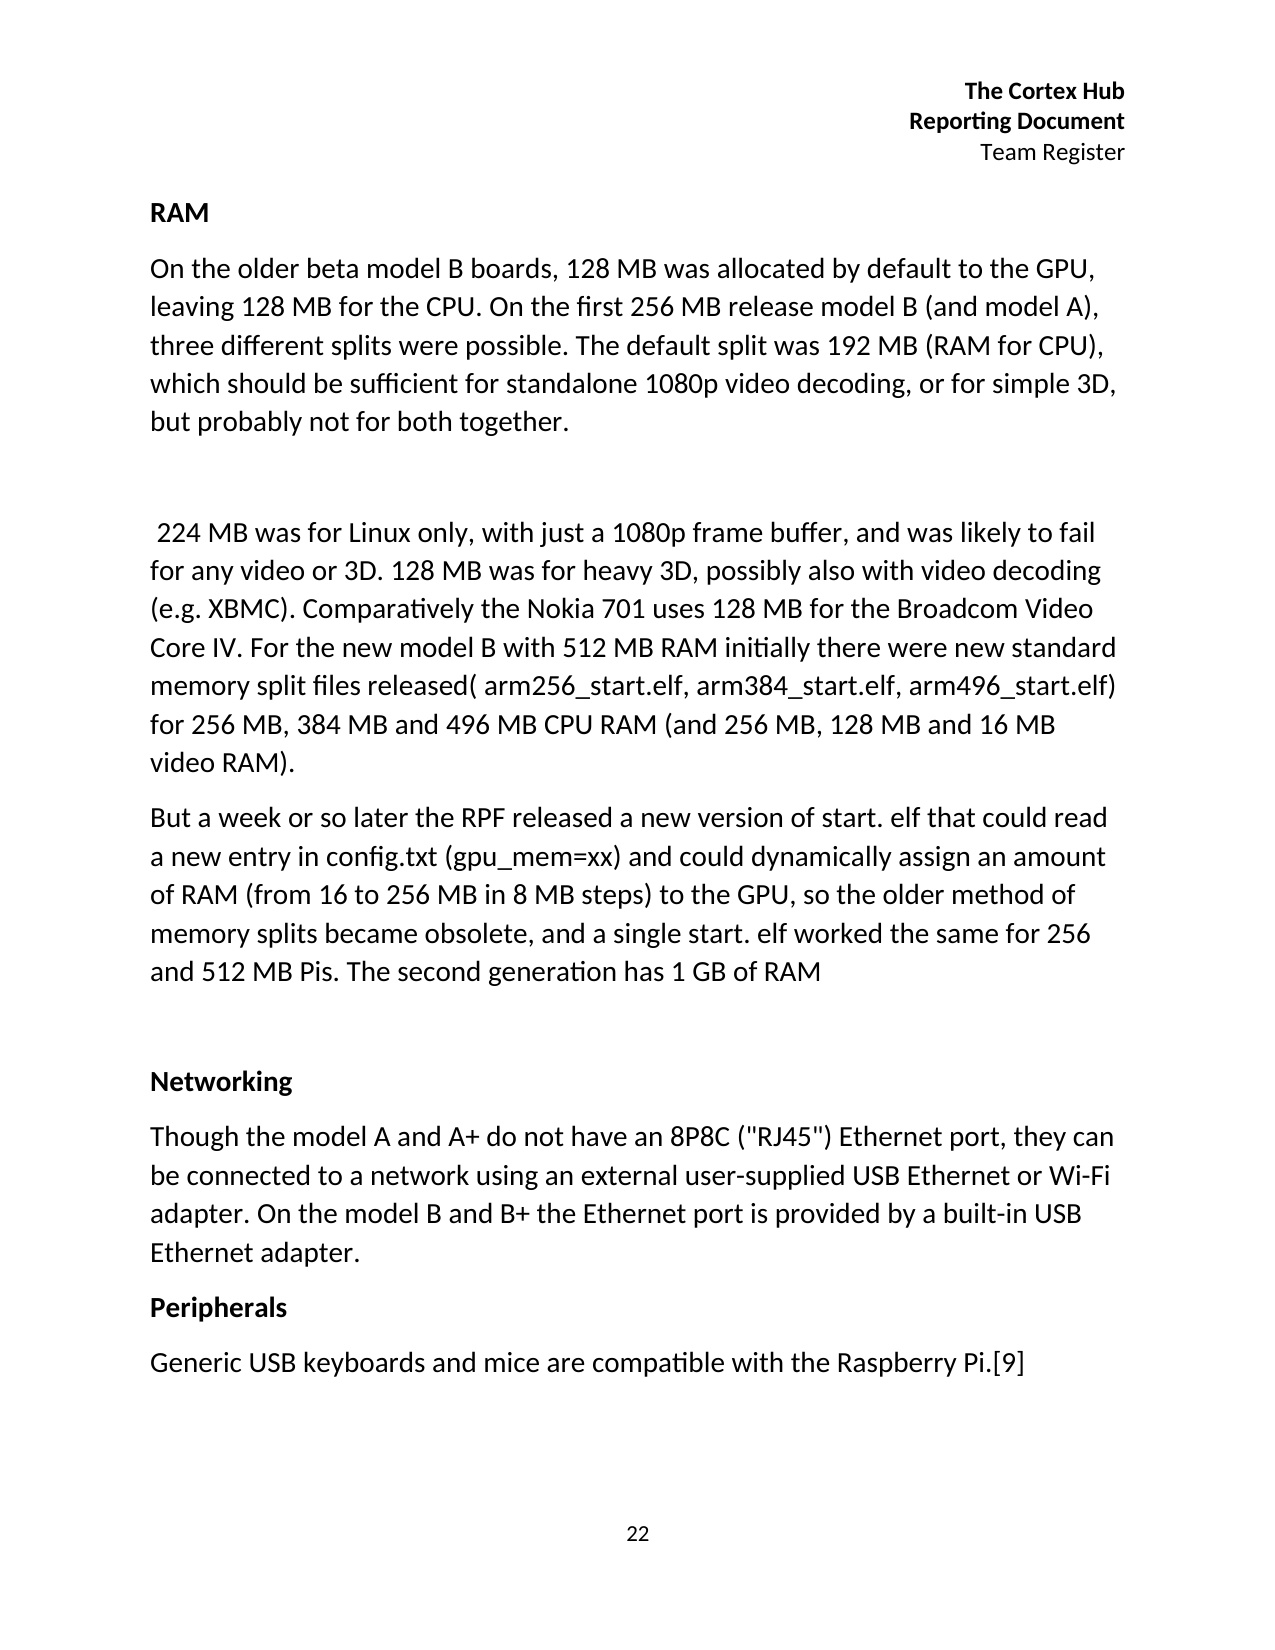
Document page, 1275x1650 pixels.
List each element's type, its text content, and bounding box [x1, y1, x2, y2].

text RAM [150, 194, 1125, 230]
text Though the model A and A+ do not have an 8P8C ("RJ45") Ethernet port, they can be connected to a network using an external user-supplied USB Ethernet or Wi-Fi adapter. On the model B and B+ the Ethernet port is provided by a built-in USB Ethernet adapter. [150, 1118, 1125, 1269]
text Peripherals [150, 1289, 1125, 1324]
text On the older beta model B boards, 128 MB was allocated by default to the GPU, leaving 128 MB for the CPU. On the first 256 MB release model B (and model A), three different splits were possible. The default split was 192 MB (RAM for CPU), which should be sufficient for standalone 1080p video decoding, or for simple 3D, but probably not for both together. [150, 250, 1125, 439]
text Generic USB keyboards and mice are compatible with the Raspberry Pi.[9] [150, 1344, 1125, 1379]
text Networking [150, 1063, 1125, 1099]
text 224 MB was for Linux only, with just a 1080p frame buffer, and was likely to fail for any video or 3D. 128 MB was for heavy 3D, possibly also with video decoding (e.g. XBMC). Comparatively the Nokia 701 uses 128 MB for the Broadcom Video Core IV. For the new model B with 512 MB RAM initially there were new standard memory split files released( arm256_start.elf, arm384_start.elf, arm496_start.elf) for 256 MB, 384 MB and 496 MB CPU RAM (and 256 MB, 128 MB and 16 MB video RAM). [150, 514, 1125, 780]
text But a week or so later the RPF released a new version of start. elf that could read a new entry in config.txt (gpu_mem=xx) and could dynamically assign an amount of RAM (from 16 to 256 MB in 8 MB steps) to the GPU, so the older method of memory splits became obsolete, and a single start. elf worked the same for 256 and 512 MB Pis. The second generation has 1 GB of RAM [150, 799, 1125, 989]
